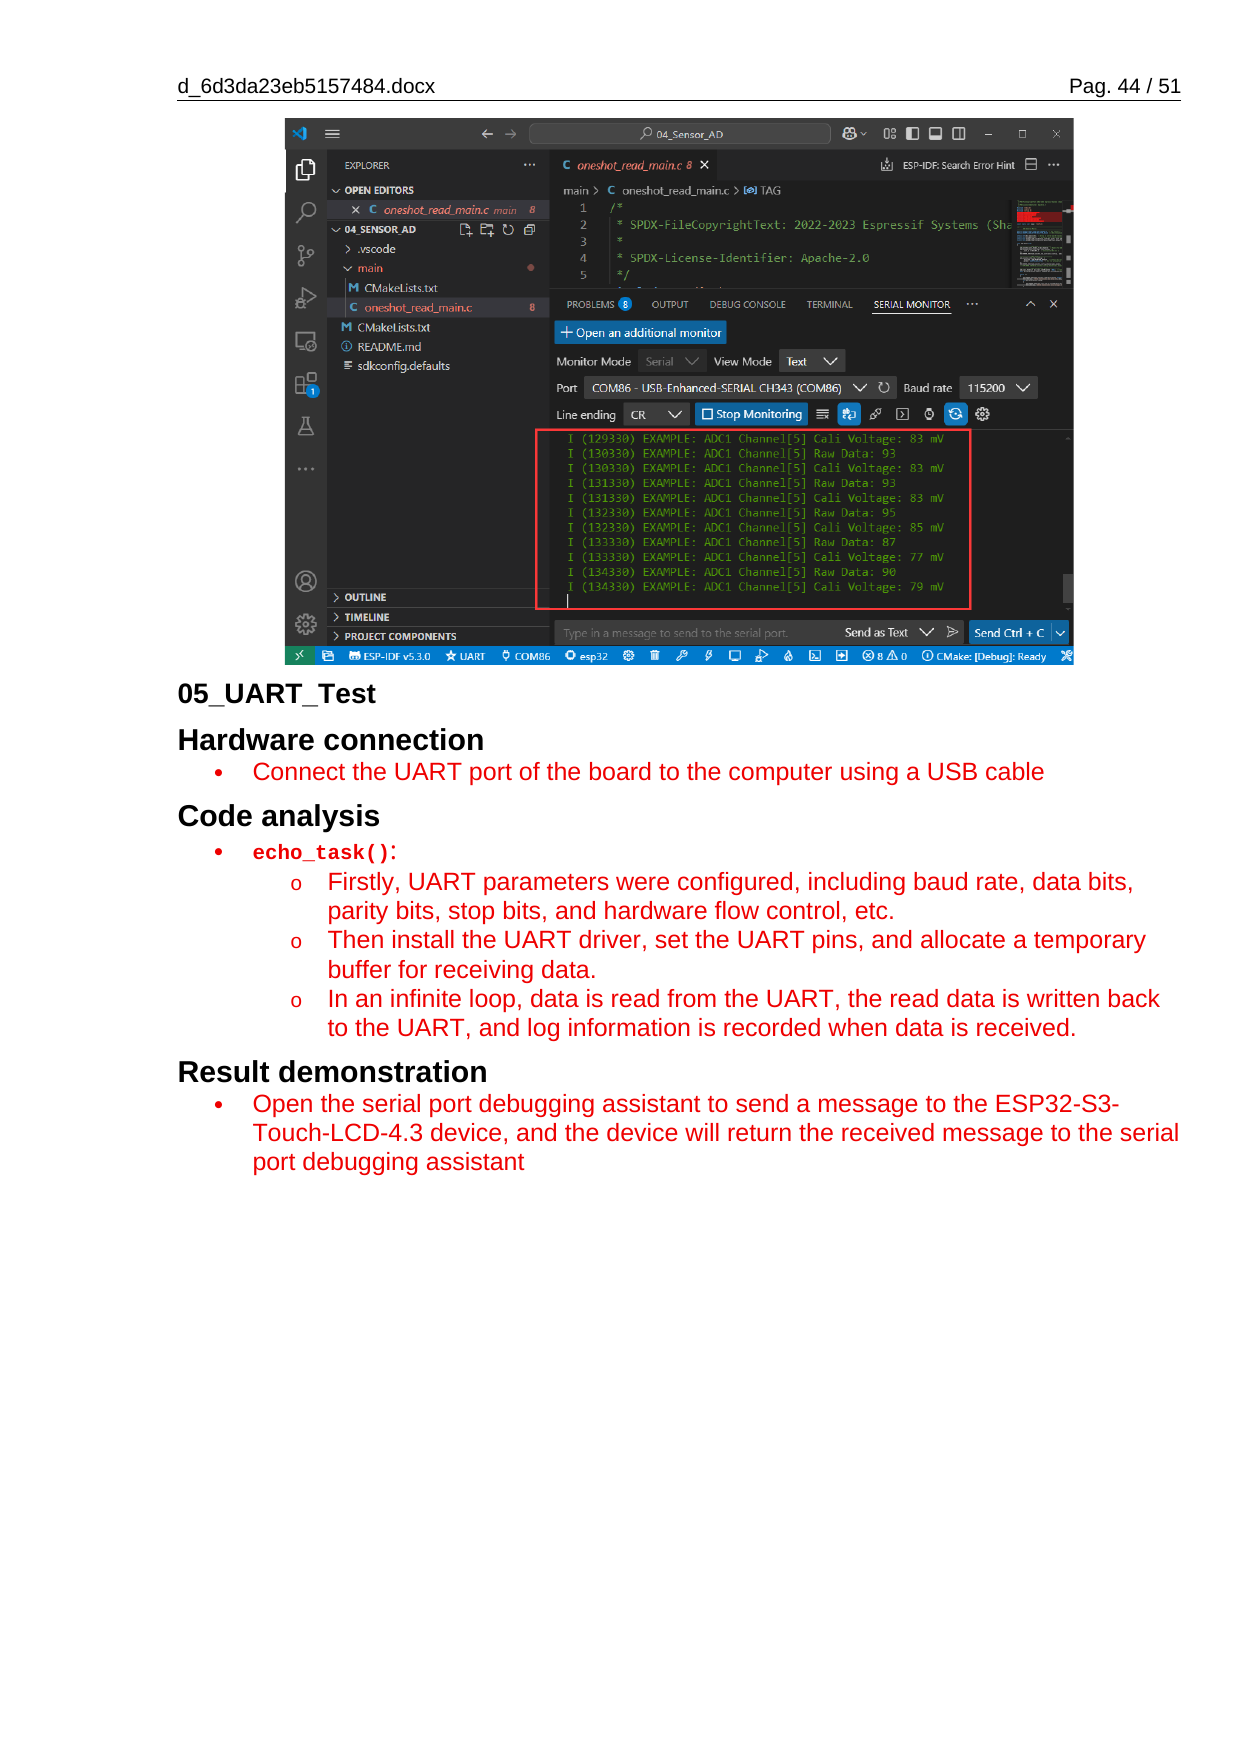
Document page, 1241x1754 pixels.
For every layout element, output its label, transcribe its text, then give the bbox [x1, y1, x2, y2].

list Then install the UART driver, set the UART pins, and allocate a temporary buffer for receiving data. [290, 925, 1181, 983]
text Open the serial port debugging assistant to send a message to the ESP32-S3-Touch-LCD-4.3 device, and the device will return the received message to the serial port debugging assistant [215, 1089, 1181, 1176]
subtitle Hardware connection [177, 722, 1181, 757]
text echo_task(): [215, 833, 1181, 867]
text Connect the UART port of the board to the computer using a USB cable [215, 757, 1181, 785]
picture [284, 118, 1074, 665]
list Firstly, UART parameters were configured, including baud rate, data bits, parity bits, stop bits, and hardware flow control, etc. [290, 867, 1181, 925]
list In an infinite loop, data is read from the UART, the read data is written back to the UART, and log information is recorded when data is received. [290, 983, 1181, 1042]
subtitle Code analysis [177, 798, 1181, 833]
subtitle 05_UART_Test [177, 677, 1181, 709]
subtitle Result demonstration [177, 1054, 1181, 1089]
